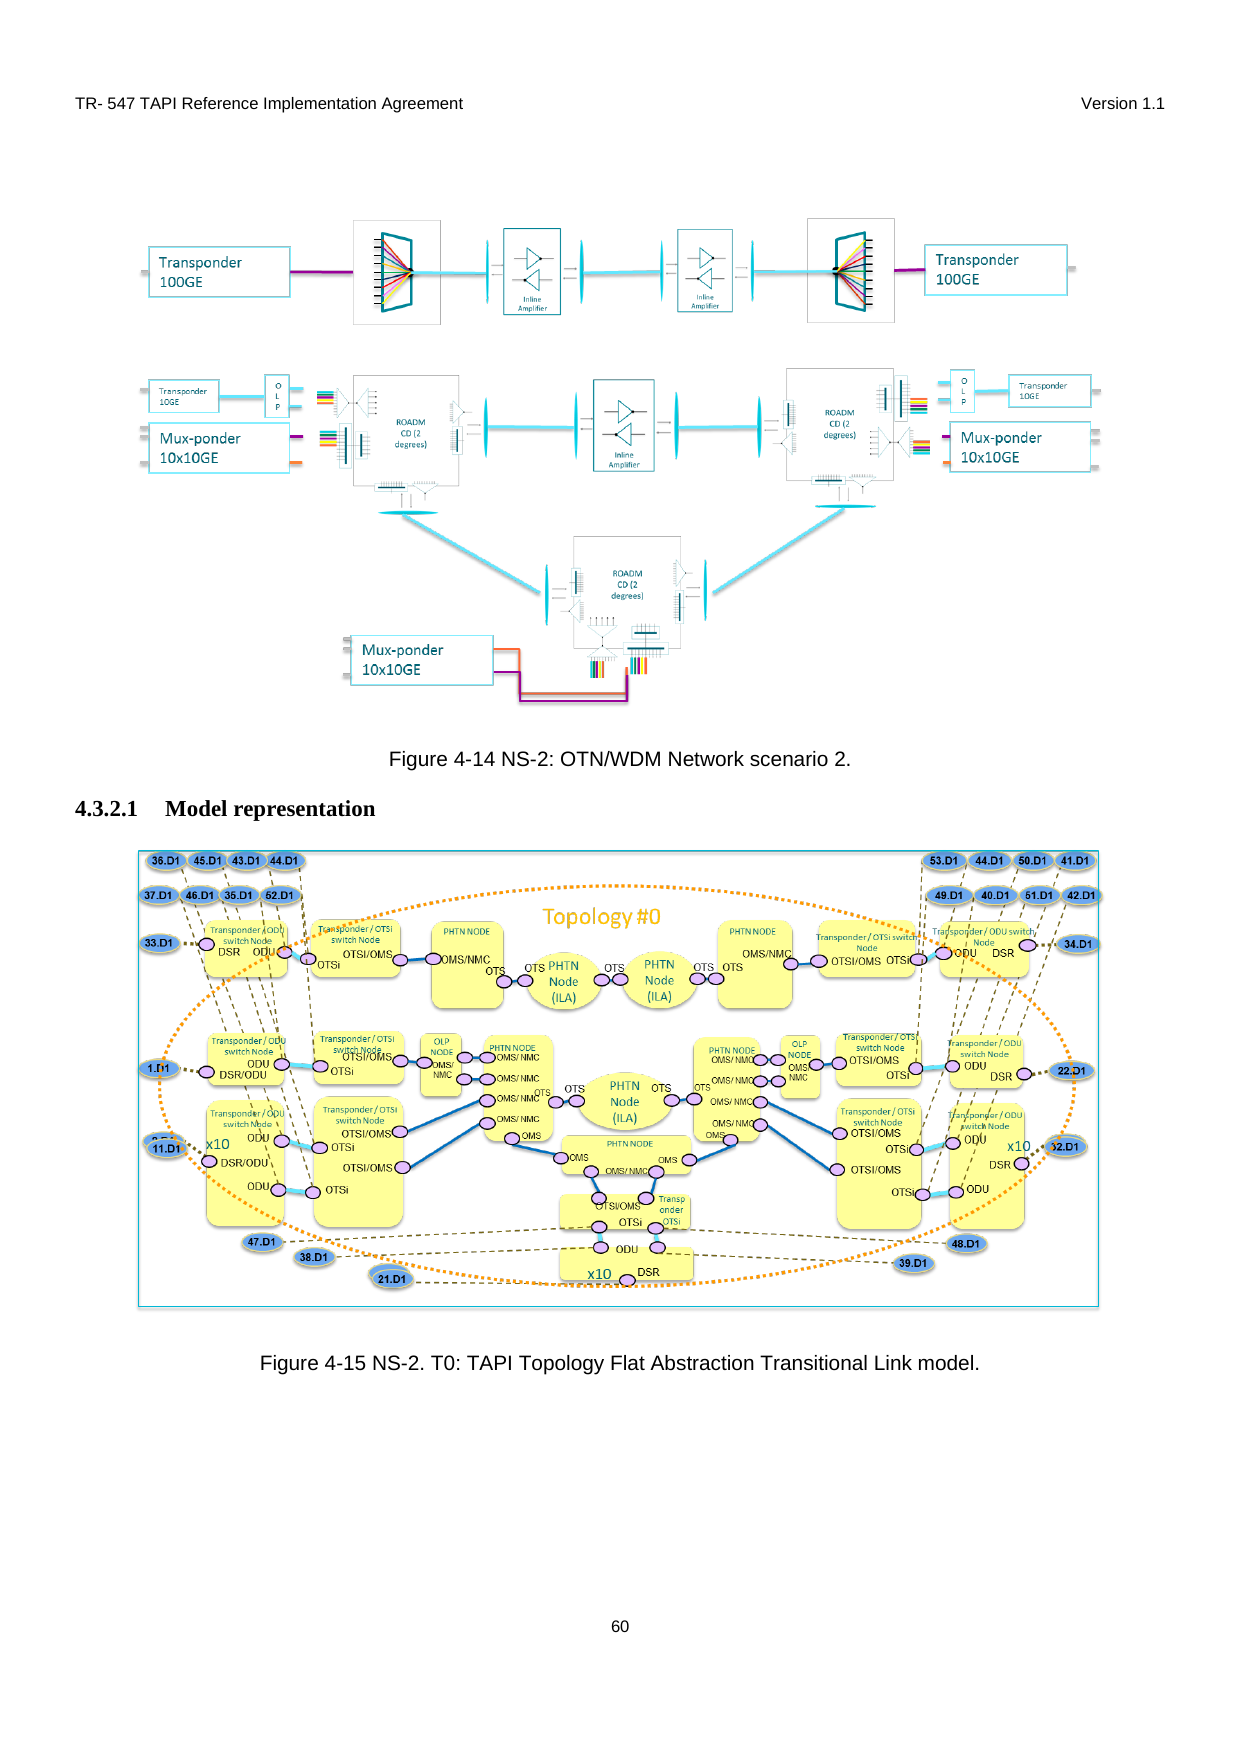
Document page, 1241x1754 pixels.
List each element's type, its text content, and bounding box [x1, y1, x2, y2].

picture [135, 218, 1105, 709]
subtitle Model representation [75, 795, 1165, 848]
picture [133, 848, 1107, 1314]
